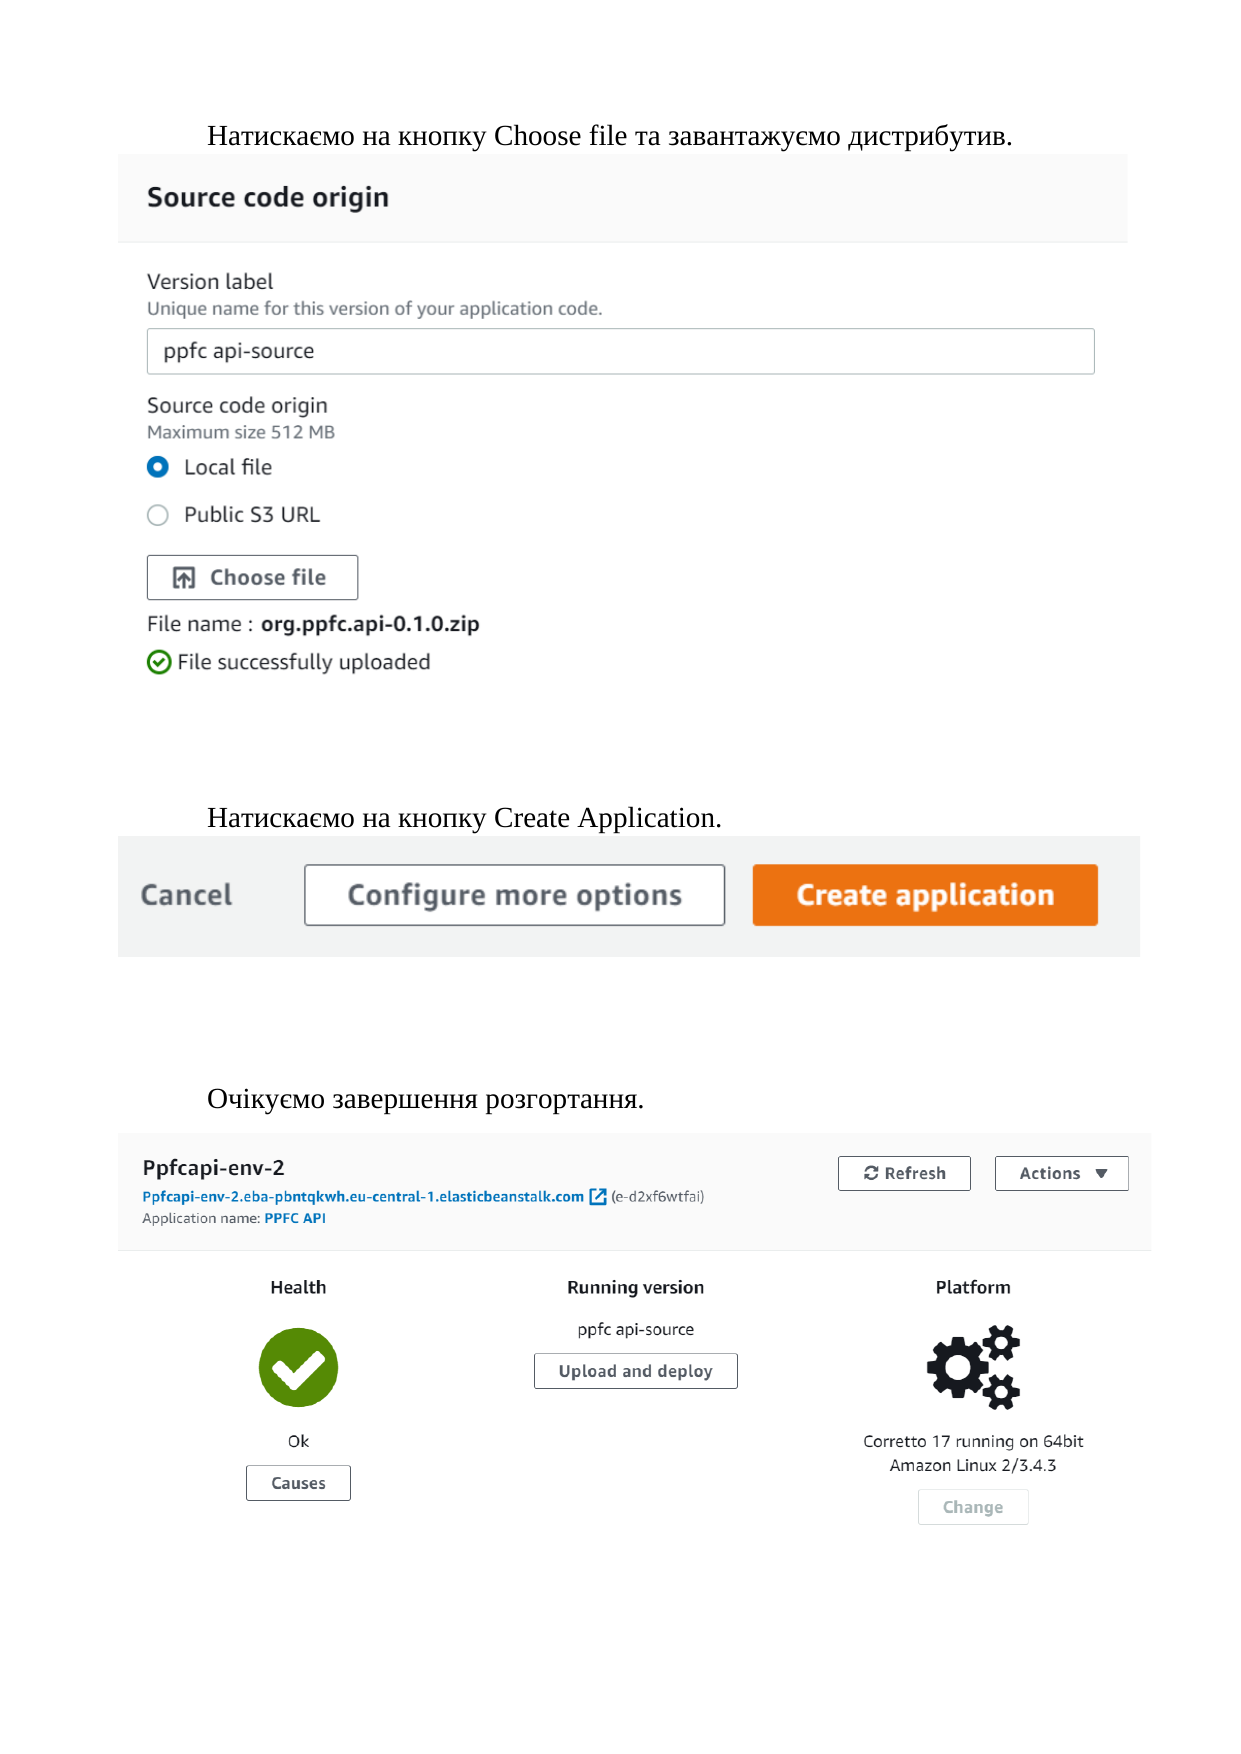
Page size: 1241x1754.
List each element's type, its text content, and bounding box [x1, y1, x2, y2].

picture [118, 154, 1128, 728]
picture [118, 836, 1141, 957]
picture [118, 1133, 1152, 1546]
text Очікуємо завершення розгортання. [118, 1081, 1152, 1115]
